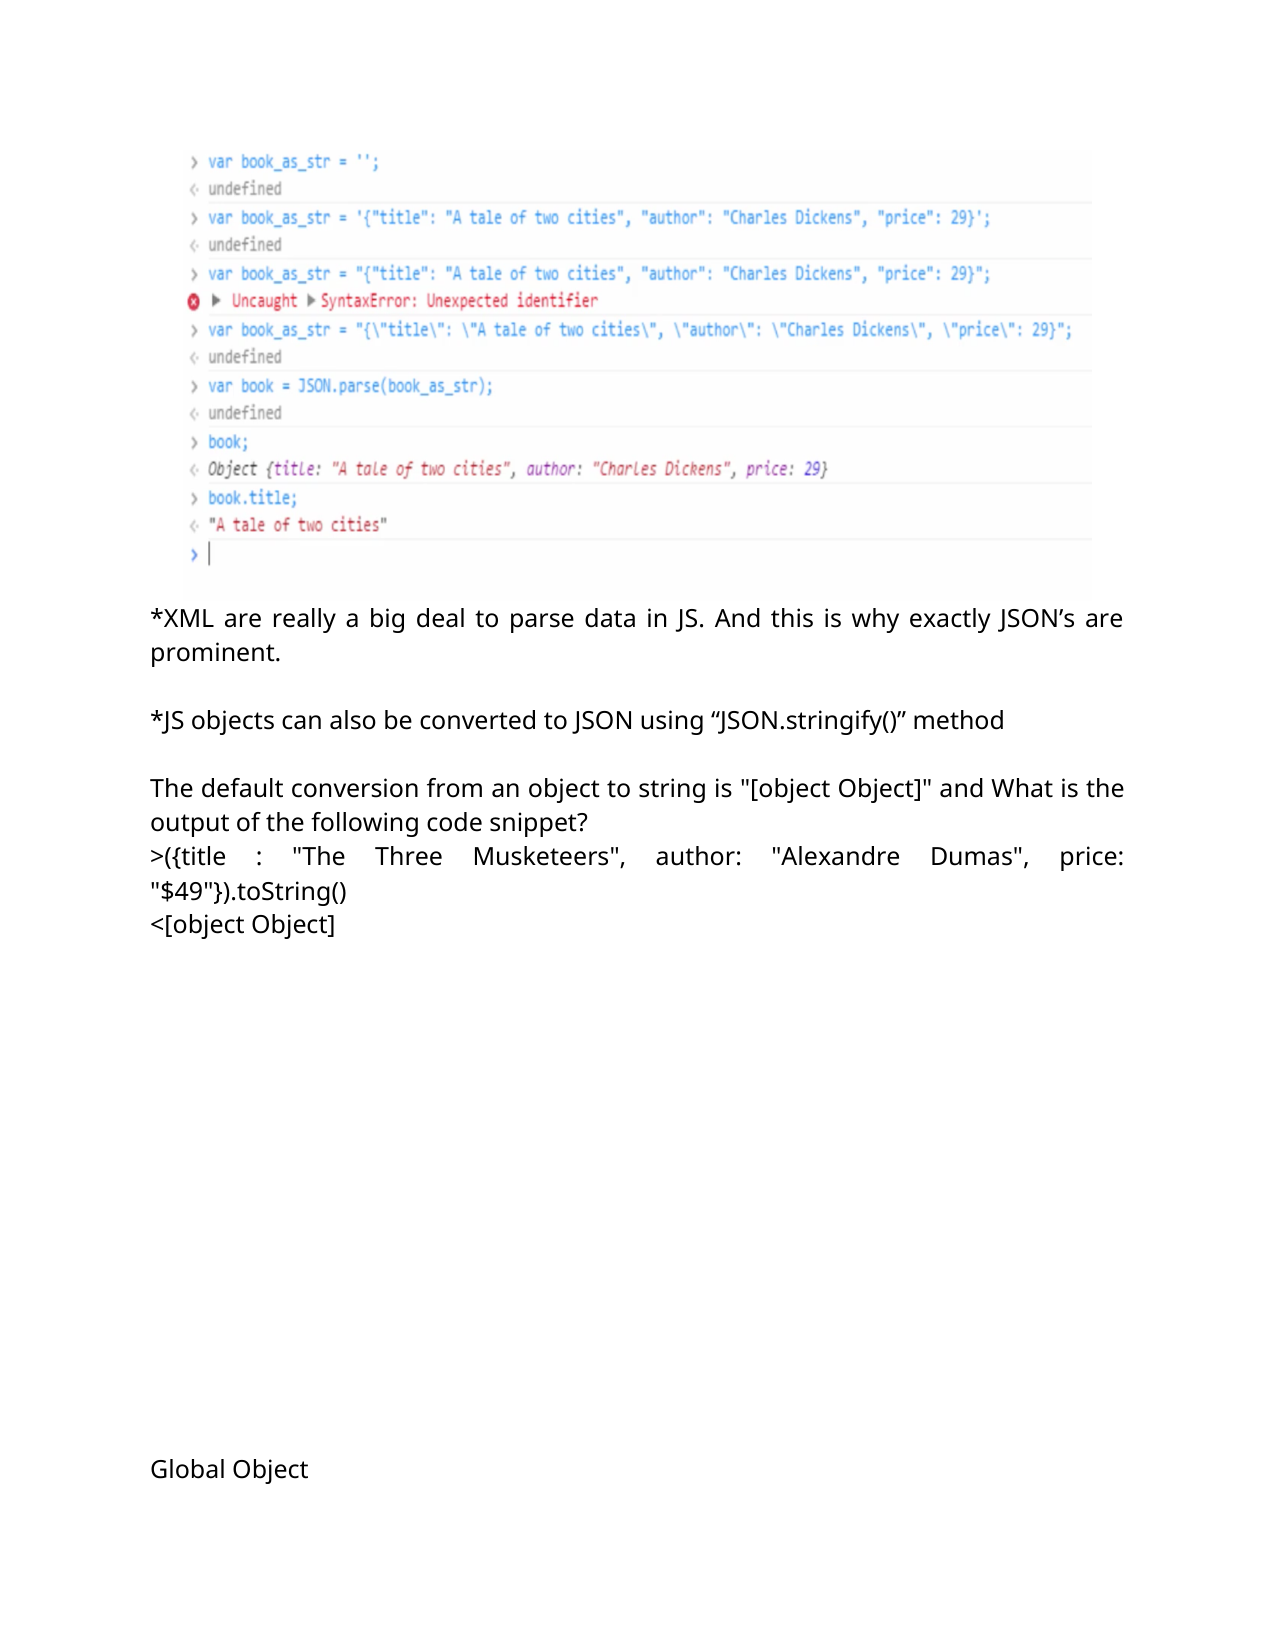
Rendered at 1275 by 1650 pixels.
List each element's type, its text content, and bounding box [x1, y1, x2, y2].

text *XML are really a big deal to parse data in JS. And this is why exactly JSON’s are prominent. [150, 601, 1125, 669]
text >({title : "The Three Musketeers", author: "Alexandre Dumas", price: "$49"}).toString() [150, 839, 1125, 907]
text The default conversion from an object to string is "[object Object]" and What is the output of the following code snippet? [150, 771, 1125, 839]
text *JS objects can also be converted to JSON using “JSON.stringify()” method [150, 703, 1125, 737]
text <[object Object] [150, 907, 1125, 941]
text Global Object [150, 1452, 1125, 1486]
picture [183, 150, 1092, 601]
